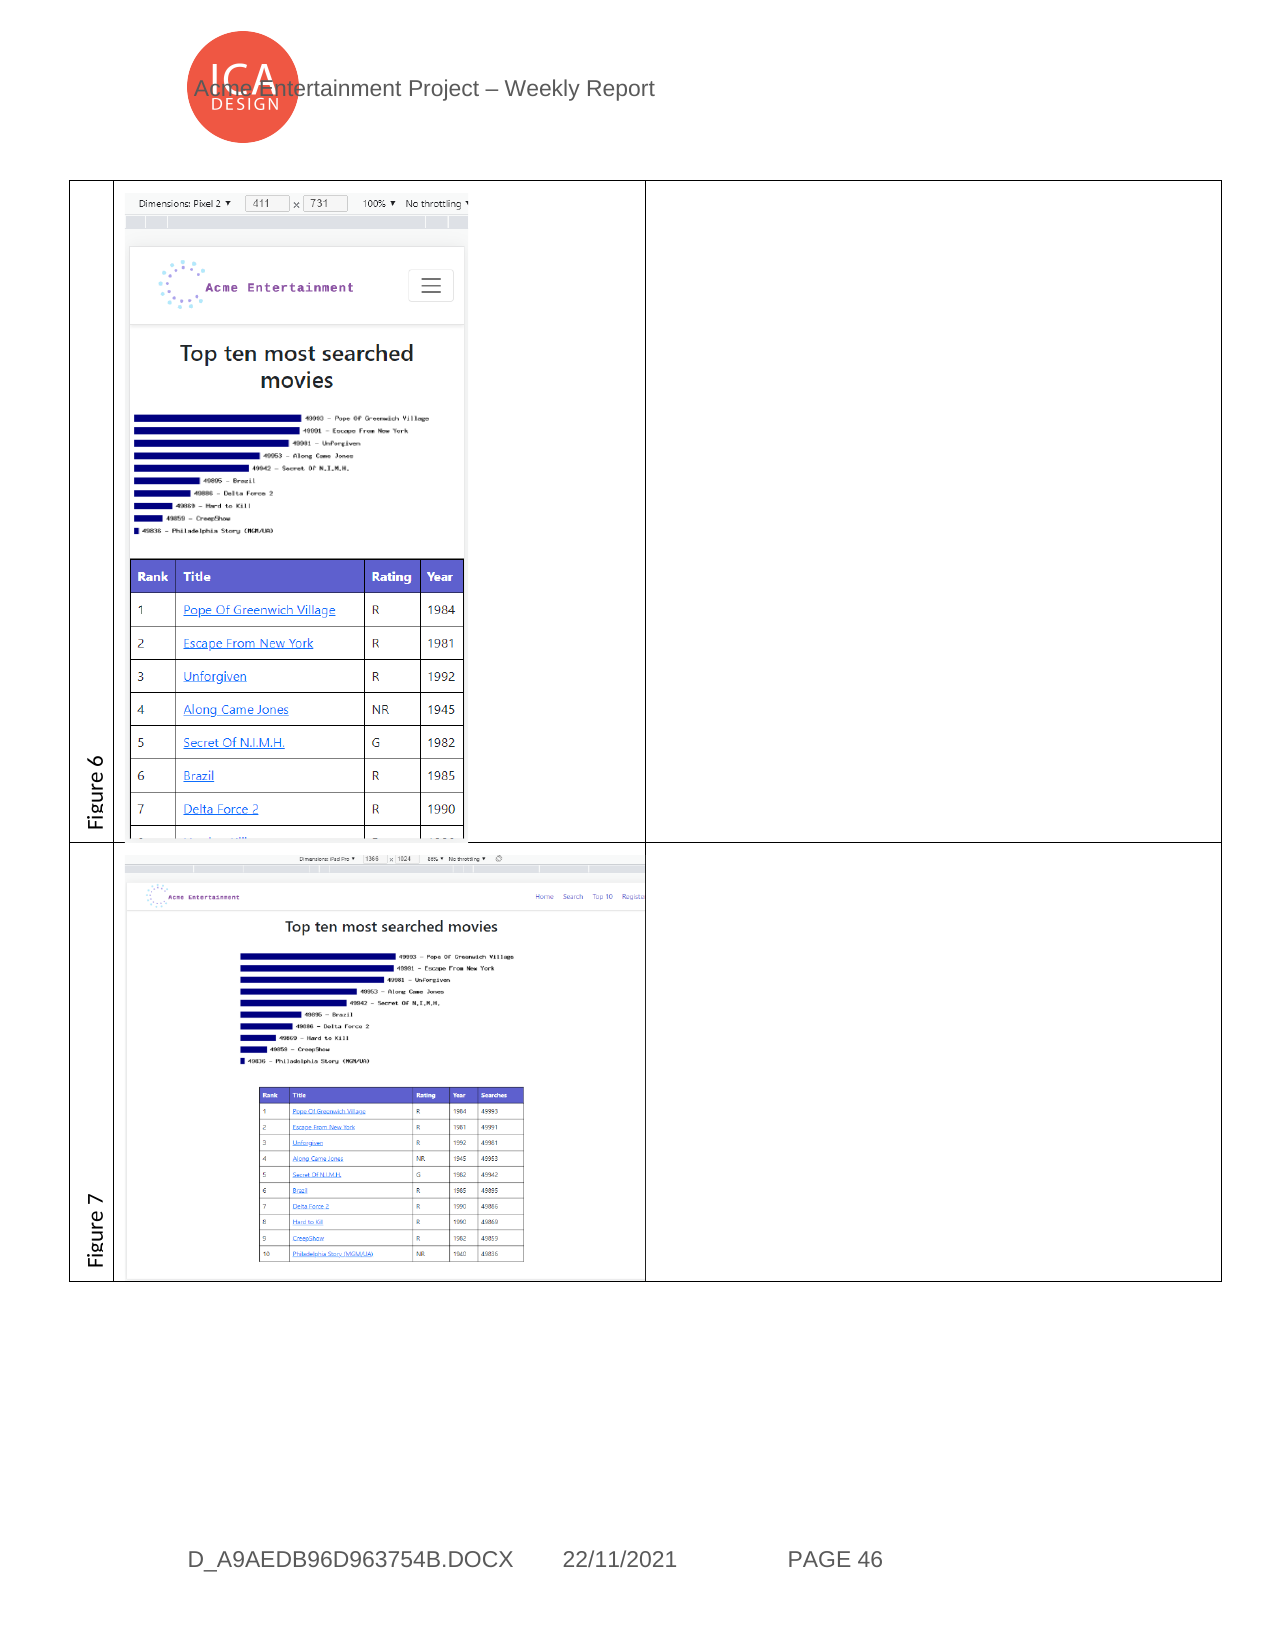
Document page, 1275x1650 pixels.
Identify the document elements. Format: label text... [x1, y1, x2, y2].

table_cell [114, 181, 645, 842]
table_cell Figure 6 [70, 181, 113, 842]
table_cell [114, 843, 645, 1281]
table_cell [646, 843, 1221, 1281]
picture [124, 855, 646, 1281]
table_cell [646, 181, 1221, 842]
picture [187, 31, 299, 143]
table_cell Figure 7 [70, 843, 113, 1281]
